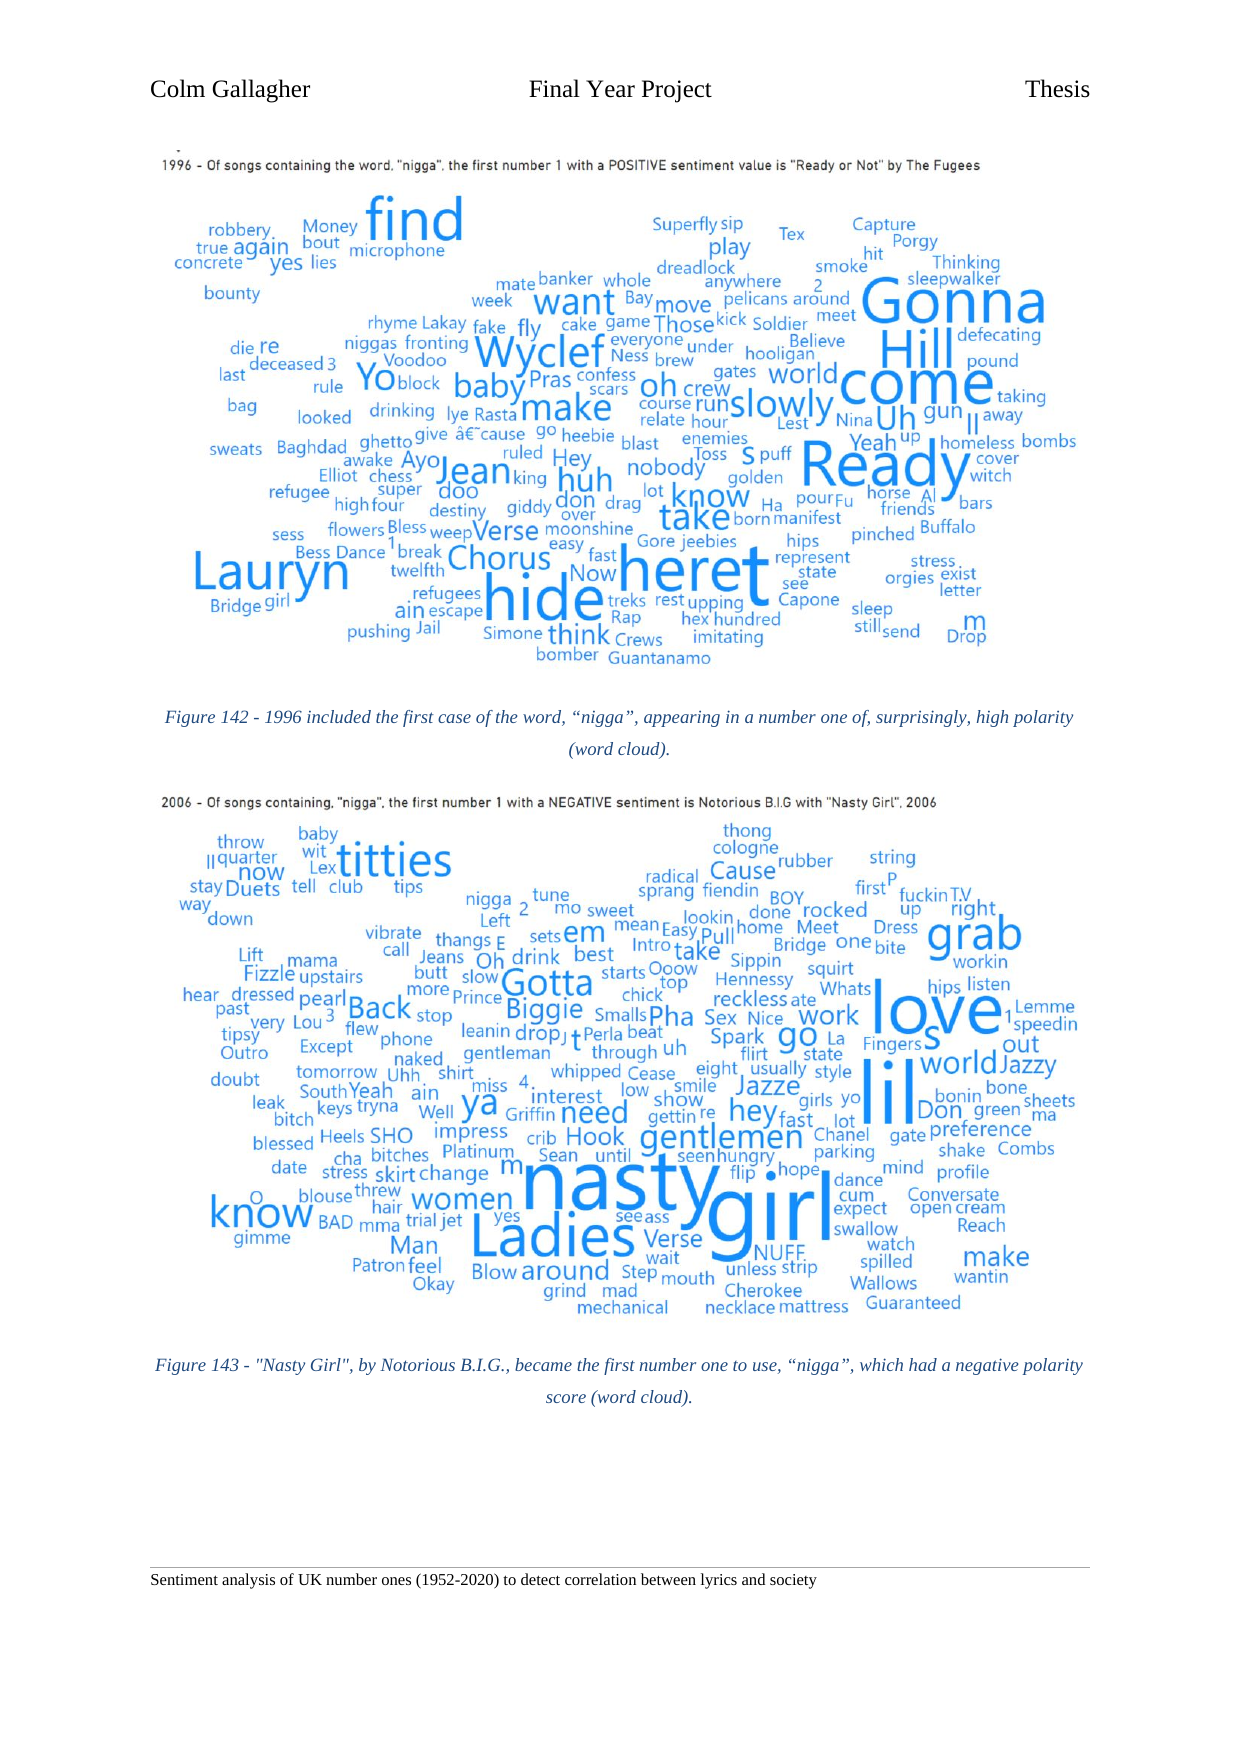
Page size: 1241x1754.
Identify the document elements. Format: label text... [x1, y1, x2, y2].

picture [150, 791, 1090, 1328]
text Figure 143 - "Nasty Girl", by Notorious B.I.G., became the first number one to use, “nigga”, which had a negative polarity score (word cloud). [150, 1354, 1090, 1408]
text Figure 142 - 1996 included the first case of the word, “nigga”, appearing in a number one of, surprisingly, high polarity (word cloud). [150, 706, 1090, 759]
picture [150, 150, 1090, 679]
